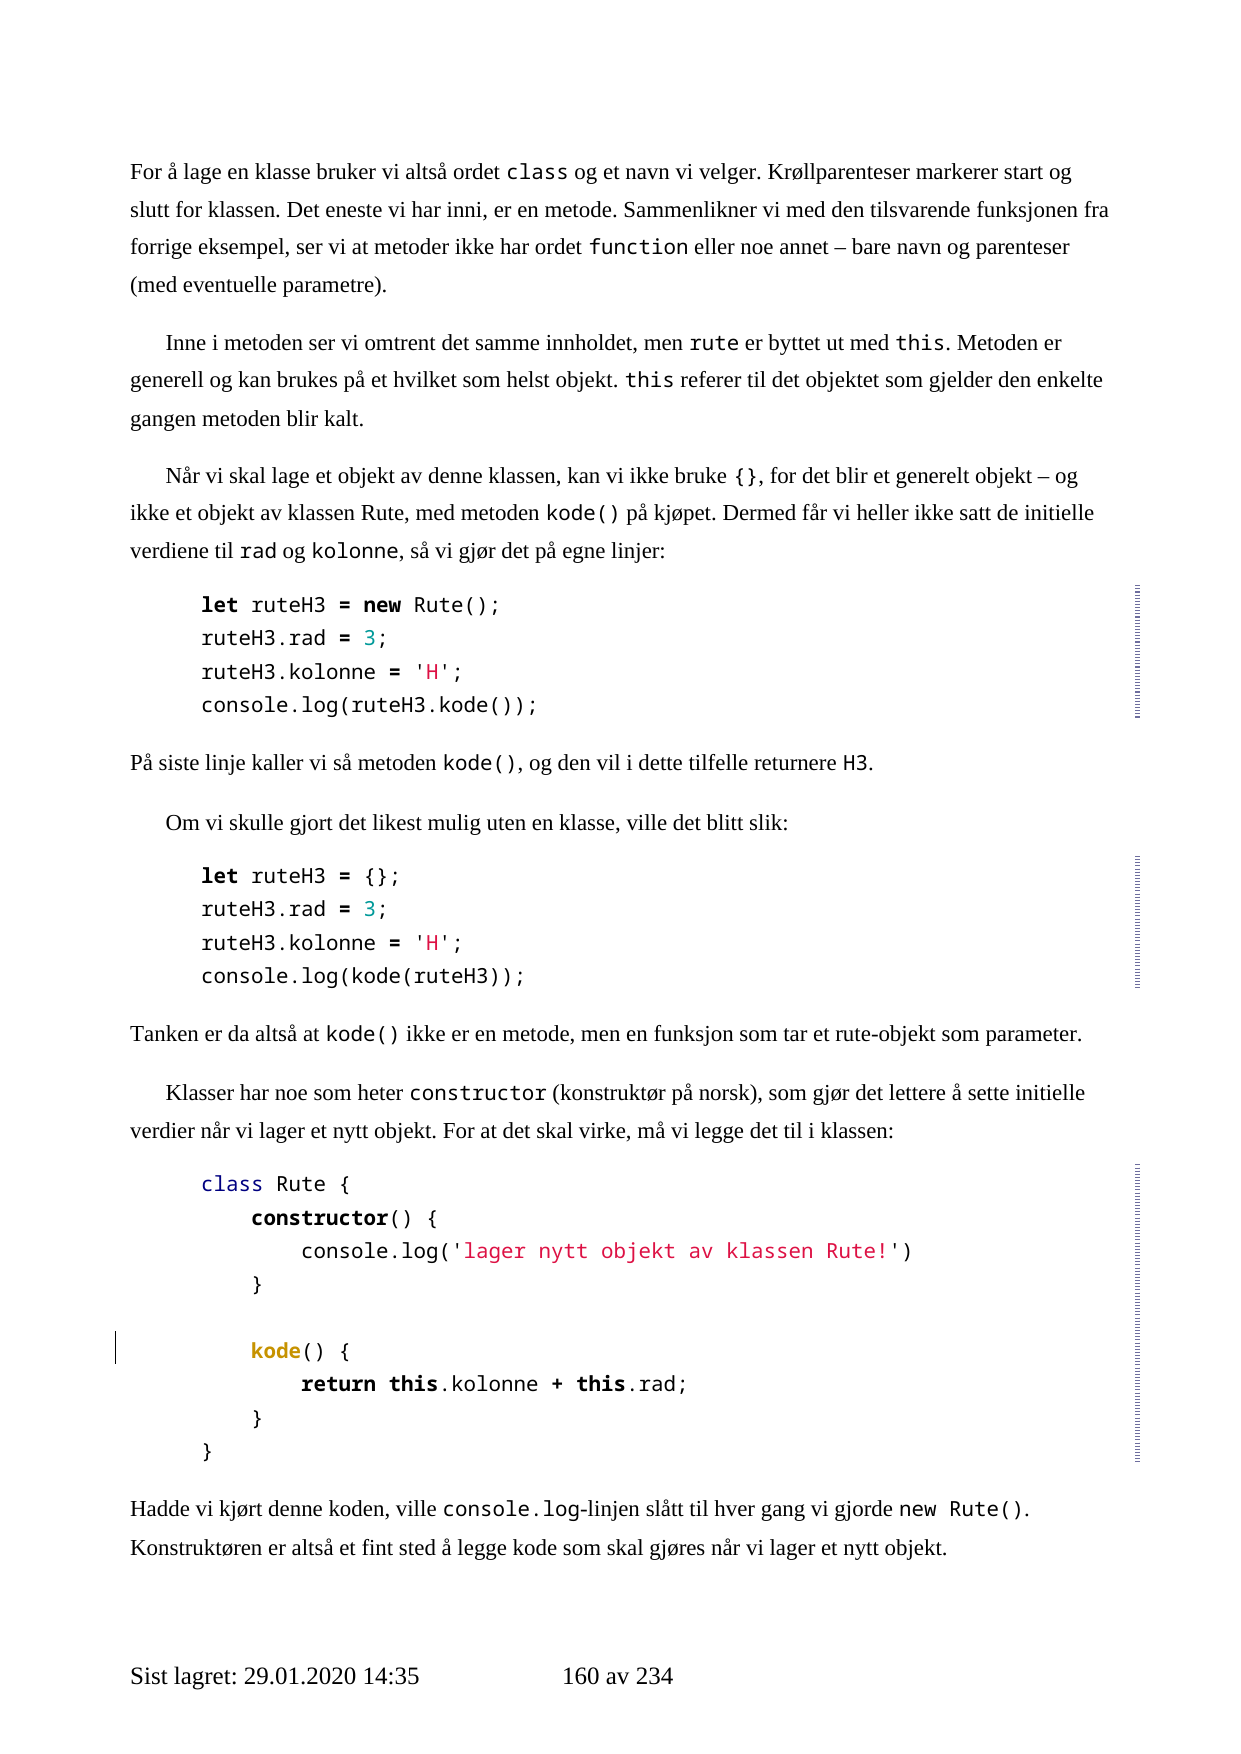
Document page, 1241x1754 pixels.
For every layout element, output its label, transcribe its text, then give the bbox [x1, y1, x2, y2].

text Når vi skal lage et objekt av denne klassen, kan vi ikke bruke {}, for det blir et generelt objekt – og ikke et objekt av klassen Rute, med metoden kode() på kjøpet. Dermed får vi heller ikke satt de initielle verdiene til rad og kolonne, så vi gjør det på egne linjer: [130, 452, 1110, 564]
text class Rute { constructor() { console.log('lager nytt objekt av klassen Rute!') } kode() { return this.kolonne + this.rad; } } [201, 1164, 1140, 1464]
text let ruteH3 = {}; ruteH3.rad = 3; ruteH3.kolonne = 'H'; console.log(kode(ruteH3)); [201, 856, 1140, 989]
text På siste linje kaller vi så metoden kode(), og den vil i dette tilfelle returnere H3. [130, 739, 1110, 777]
text Hadde vi kjørt denne koden, ville console.log-linjen slått til hver gang vi gjorde new Rute(). Konstruktøren er altså et fint sted å legge kode som skal gjøres når vi lager et nytt objekt. [130, 1485, 1110, 1560]
text Inne i metoden ser vi omtrent det samme innholdet, men rute er byttet ut med this. Metoden er generell og kan brukes på et hvilket som helst objekt. this referer til det objektet som gjelder den enkelte gangen metoden blir kalt. [130, 318, 1110, 431]
text Tanken er da altså at kode() ikke er en metode, men en funksjon som tar et rute-objekt som parameter. [130, 1010, 1110, 1048]
text let ruteH3 = new Rute(); ruteH3.rad = 3; ruteH3.kolonne = 'H'; console.log(ruteH3.kode()); [201, 585, 1140, 718]
text Om vi skulle gjort det likest mulig uten en klasse, ville det blitt slik: [130, 798, 1110, 835]
text Klasser har noe som heter constructor (konstruktør på norsk), som gjør det lettere å sette initielle verdier når vi lager et nytt objekt. For at det skal virke, må vi legge det til i klassen: [130, 1068, 1110, 1143]
text For å lage en klasse bruker vi altså ordet class og et navn vi velger. Krøllparenteser markerer start og slutt for klassen. Det eneste vi har inni, er en metode. Sammenlikner vi med den tilsvarende funksjonen fra forrige eksempel, ser vi at metoder ikke har ordet function eller noe annet – bare navn og parenteser (med eventuelle parametre). [130, 148, 1110, 298]
